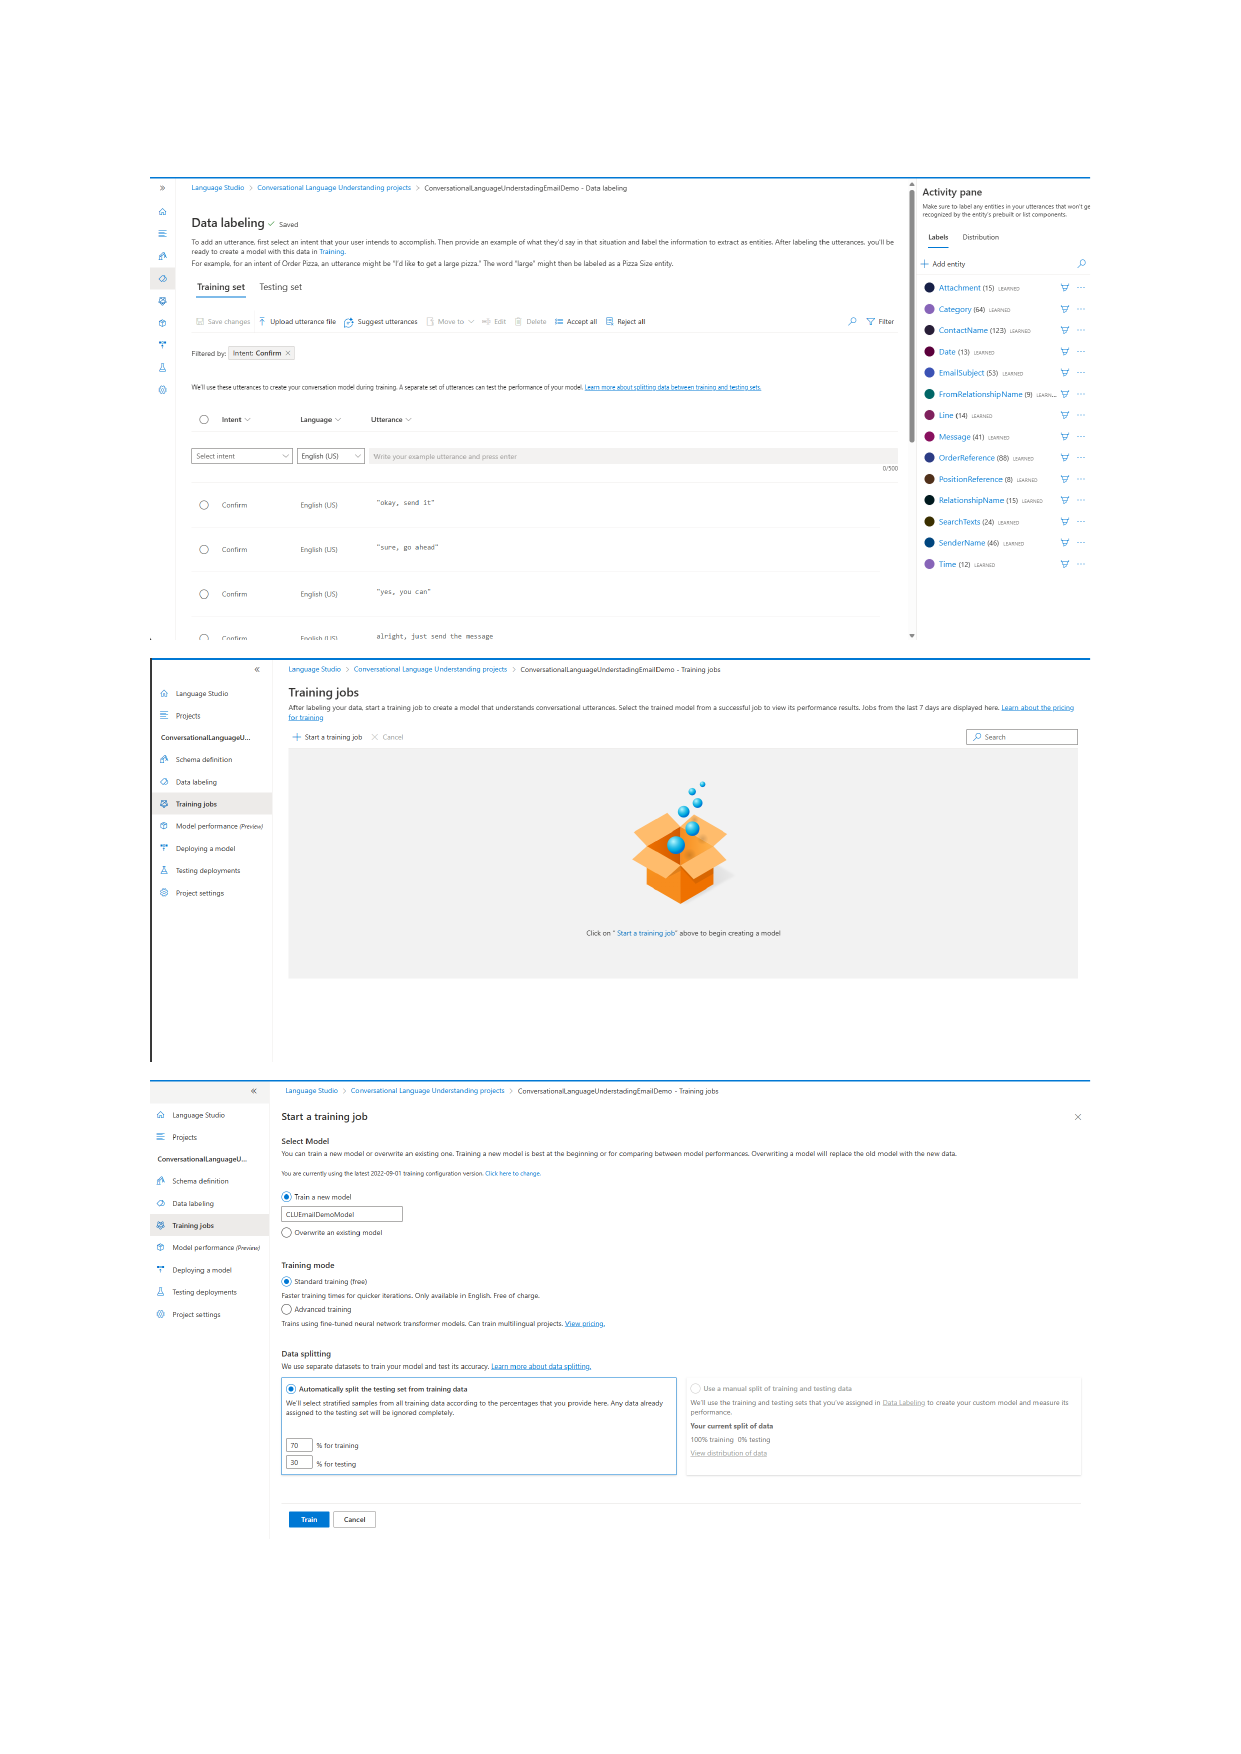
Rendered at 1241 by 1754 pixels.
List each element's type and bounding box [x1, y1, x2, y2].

picture [150, 658, 1091, 1062]
picture [150, 177, 1091, 640]
picture [150, 1080, 1091, 1539]
